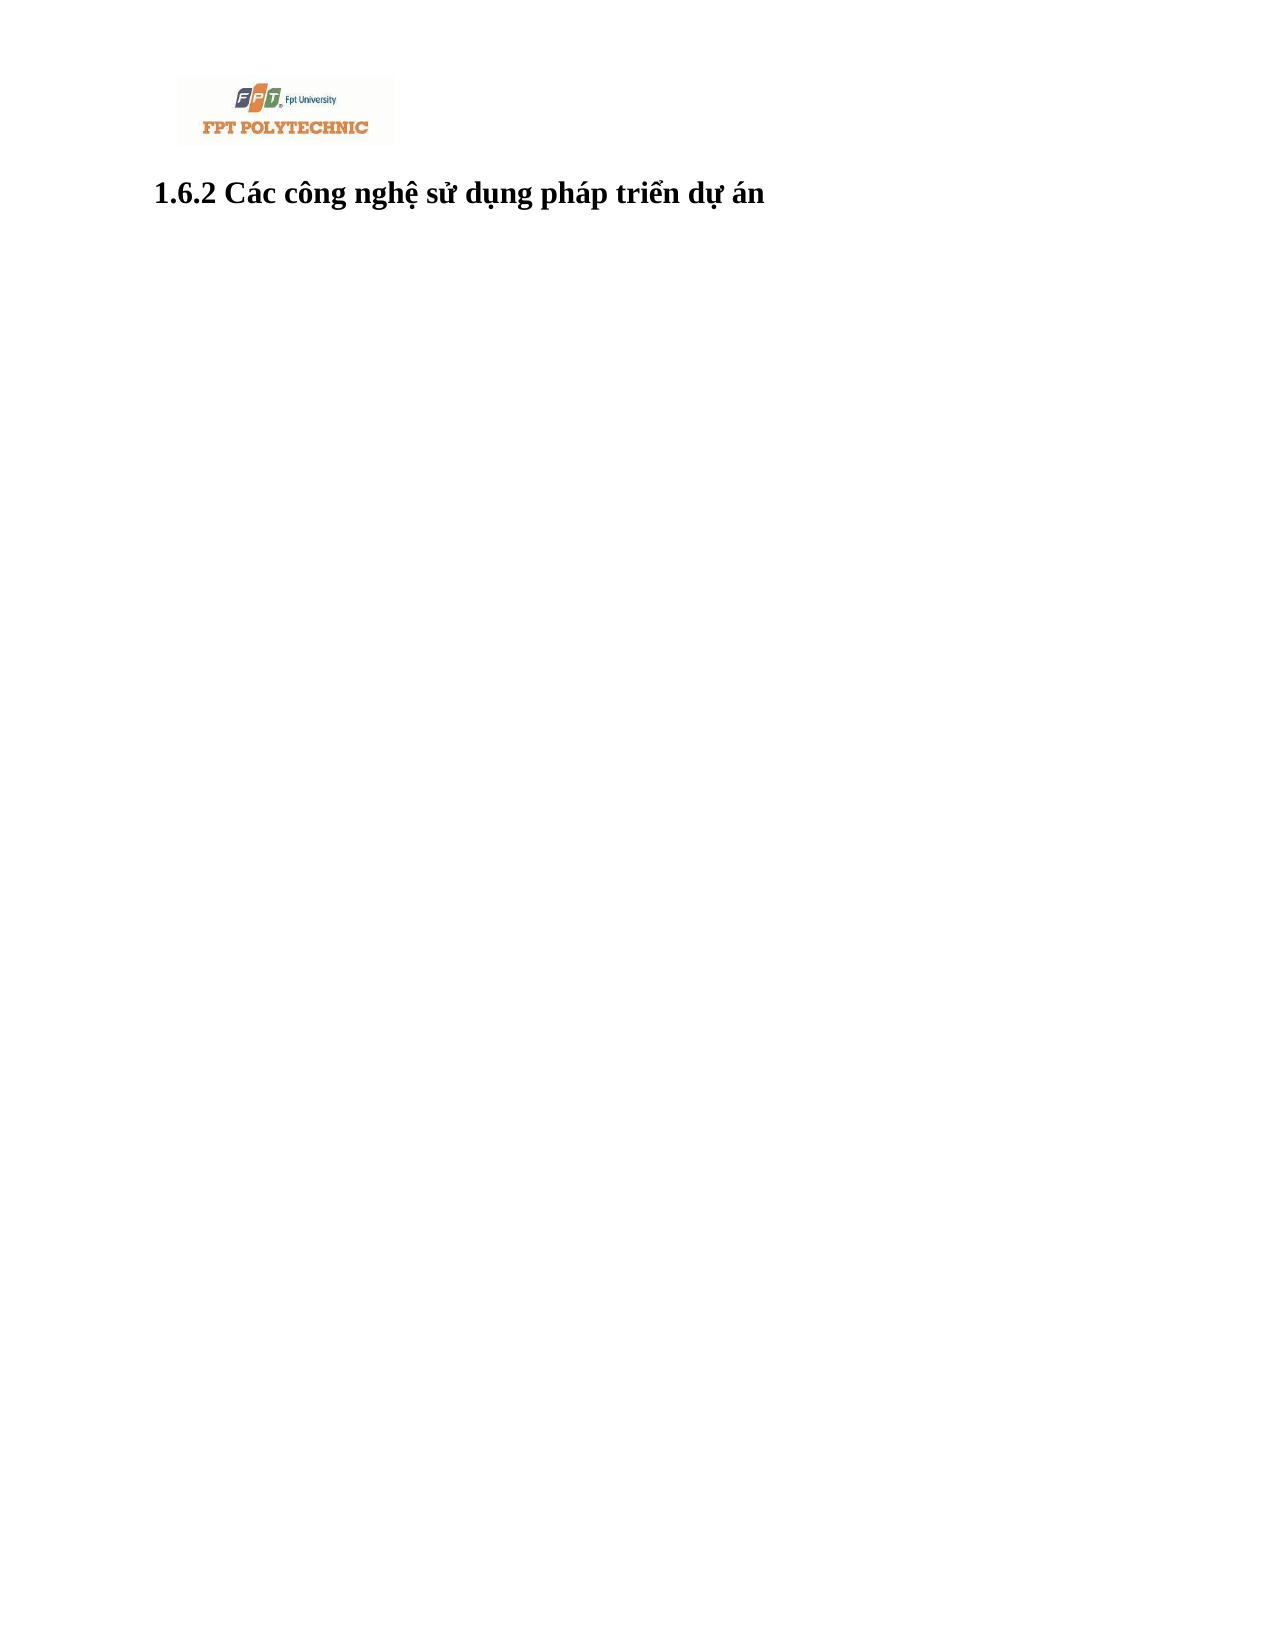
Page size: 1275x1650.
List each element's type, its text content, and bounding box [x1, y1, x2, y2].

picture [177, 75, 395, 146]
subtitle 1.6.2 Các công nghệ sử dụng pháp triển dự án [154, 174, 1198, 210]
